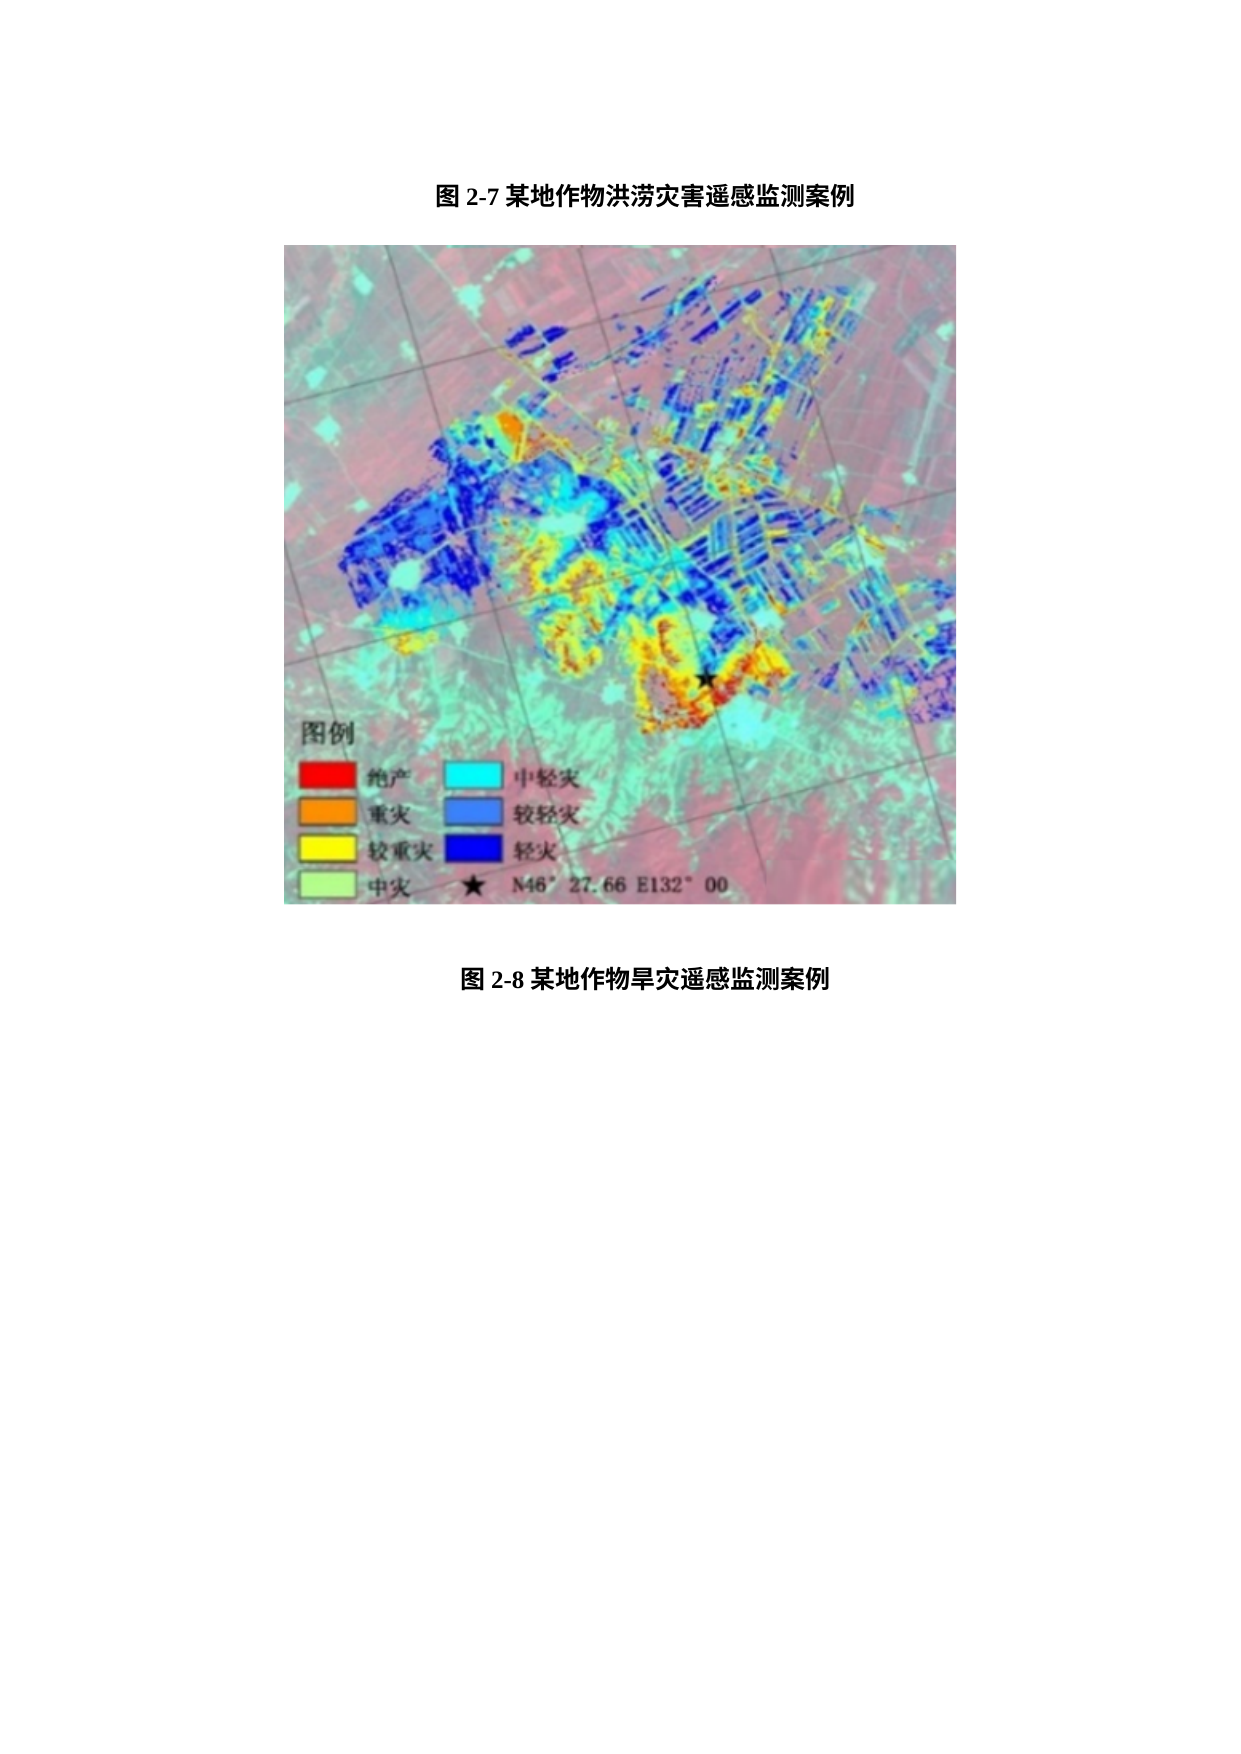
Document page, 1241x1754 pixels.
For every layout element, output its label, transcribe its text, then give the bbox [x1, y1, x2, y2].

list 图 2-7 某地作物洪涝灾害遥感监测案例 [187, 162, 1053, 227]
list 图 2-8 某地作物旱灾遥感监测案例 [187, 945, 1053, 1010]
picture [284, 245, 957, 906]
